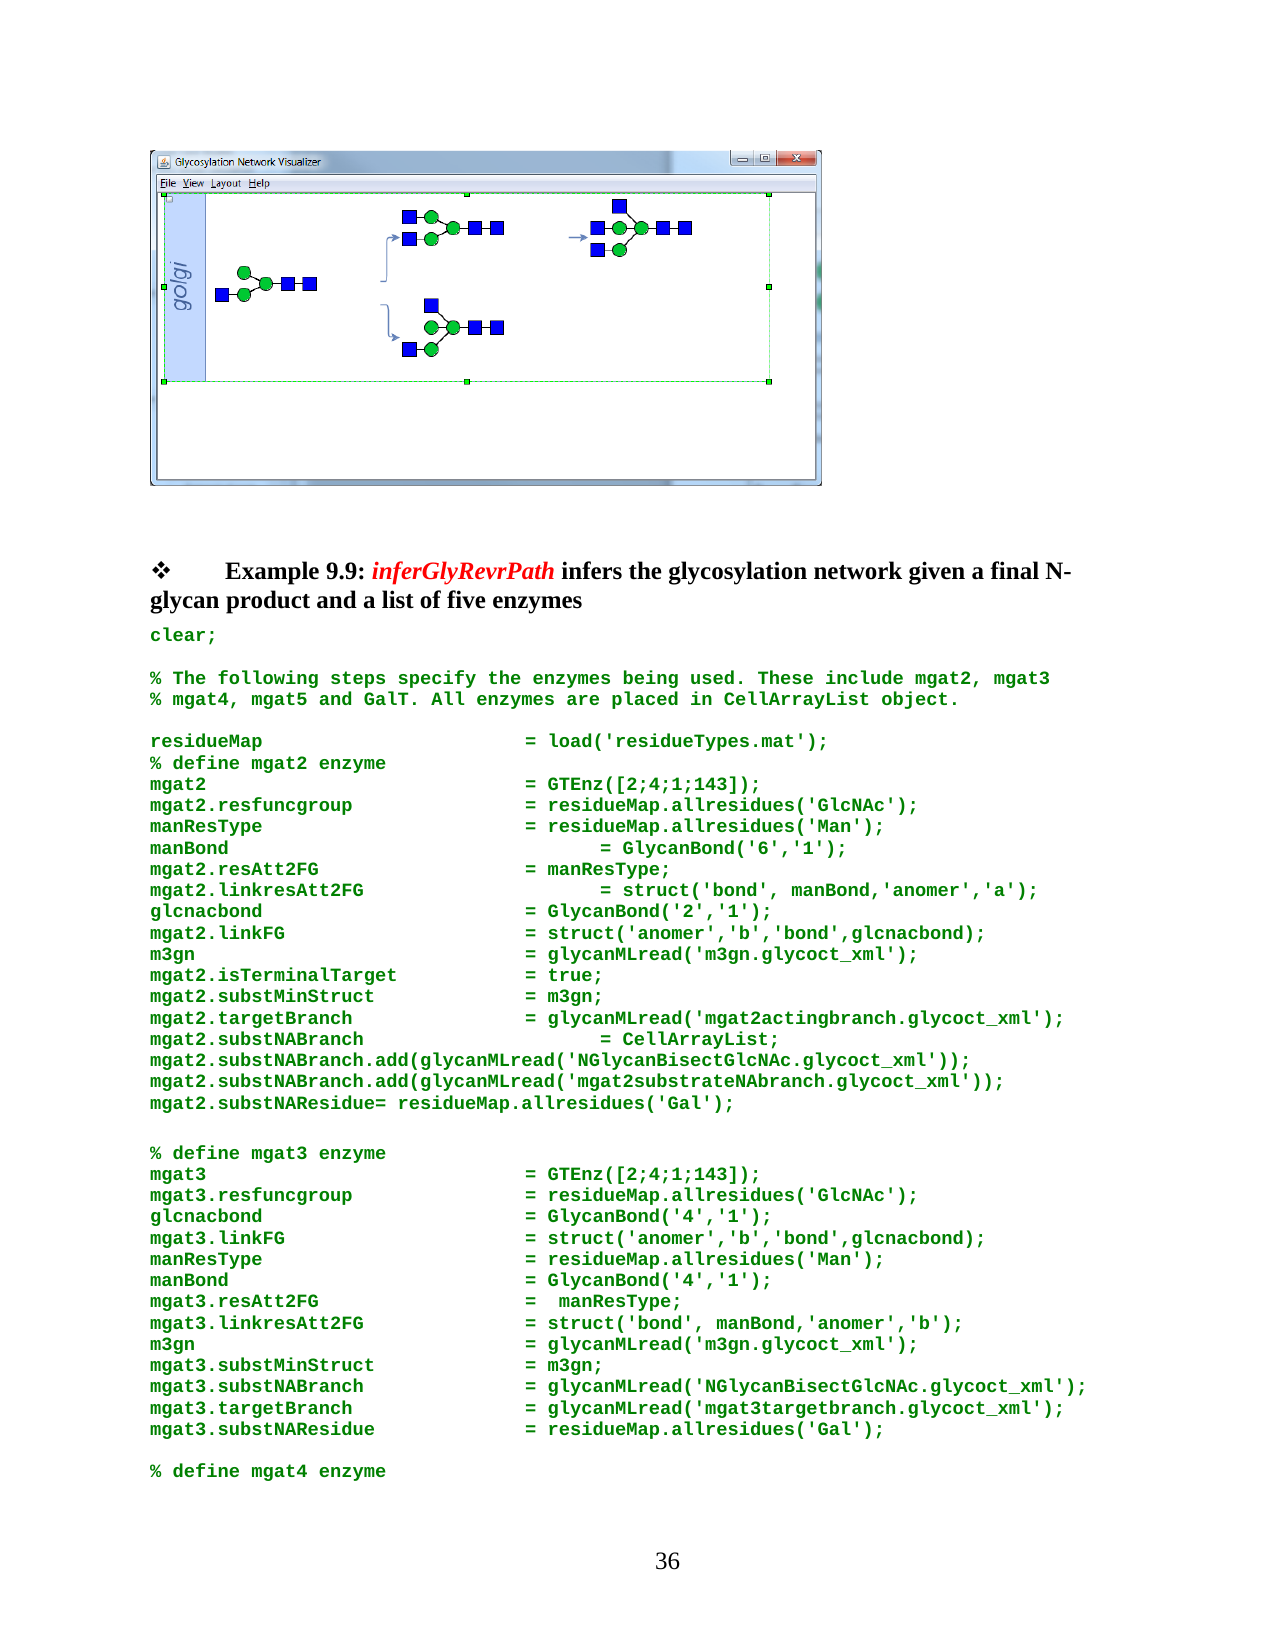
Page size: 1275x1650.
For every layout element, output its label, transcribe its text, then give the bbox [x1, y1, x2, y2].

text residueMap = load('residueTypes.mat'); [150, 732, 1125, 753]
text % define mgat4 enzyme [150, 1462, 1125, 1483]
text manBond = GlycanBond('4','1'); [150, 1271, 1125, 1292]
text mgat3.resAtt2FG = manResType; [150, 1292, 1125, 1313]
text mgat2.linkFG = struct('anomer','b','bond',glcnacbond); [150, 923, 1125, 945]
text mgat2.substNAResidue= residueMap.allresidues('Gal'); [150, 1093, 1125, 1115]
text glcnacbond = GlycanBond('2','1'); [150, 902, 1125, 923]
text glcnacbond = GlycanBond('4','1'); [150, 1207, 1125, 1228]
text mgat3.substMinStruct = m3gn; [150, 1356, 1125, 1377]
text mgat2.targetBranch = glycanMLread('mgat2actingbranch.glycoct_xml'); [150, 1008, 1125, 1030]
text mgat3.linkFG = struct('anomer','b','bond',glcnacbond); [150, 1228, 1125, 1250]
text mgat3.linkresAtt2FG = struct('bond', manBond,'anomer','b'); [150, 1313, 1125, 1335]
text mgat2.isTerminalTarget = true; [150, 966, 1125, 987]
text m3gn = glycanMLread('m3gn.glycoct_xml'); [150, 945, 1125, 966]
text mgat2.linkresAtt2FG = struct('bond', manBond,'anomer','a'); [150, 881, 1125, 902]
text % The following steps specify the enzymes being used. These include mgat2, mgat3 [150, 668, 1125, 690]
text manBond = GlycanBond('6','1'); [150, 838, 1125, 860]
text % define mgat2 enzyme [150, 753, 1125, 775]
text mgat2.resAtt2FG = manResType; [150, 860, 1125, 881]
text mgat3 = GTEnz([2;4;1;143]); [150, 1165, 1125, 1186]
text % define mgat3 enzyme [150, 1143, 1125, 1165]
text manResType = residueMap.allresidues('Man'); [150, 817, 1125, 838]
text mgat3.substNABranch = glycanMLread('NGlycanBisectGlcNAc.glycoct_xml'); [150, 1377, 1125, 1398]
text clear; [150, 626, 1125, 647]
text mgat2.substNABranch.add(glycanMLread('NGlycanBisectGlcNAc.glycoct_xml')); [150, 1051, 1125, 1072]
text m3gn = glycanMLread('m3gn.glycoct_xml'); [150, 1335, 1125, 1356]
text mgat3.substNAResidue = residueMap.allresidues('Gal'); [150, 1420, 1125, 1441]
text mgat2.resfuncgroup = residueMap.allresidues('GlcNAc'); [150, 796, 1125, 817]
text mgat2.substNABranch = CellArrayList; [150, 1030, 1125, 1051]
text mgat3.resfuncgroup = residueMap.allresidues('GlcNAc'); [150, 1186, 1125, 1207]
picture [150, 150, 822, 486]
text Example 9.9: inferGlyRevrPath infers the glycosylation network given a final N-glycan product and a list of five enzymes [150, 556, 1125, 613]
text % mgat4, mgat5 and GalT. All enzymes are placed in CellArrayList object. [150, 690, 1125, 711]
text manResType = residueMap.allresidues('Man'); [150, 1250, 1125, 1271]
text mgat2.substNABranch.add(glycanMLread('mgat2substrateNAbranch.glycoct_xml')); [150, 1072, 1125, 1093]
text mgat2 = GTEnz([2;4;1;143]); [150, 775, 1125, 796]
text mgat2.substMinStruct = m3gn; [150, 987, 1125, 1008]
text mgat3.targetBranch = glycanMLread('mgat3targetbranch.glycoct_xml'); [150, 1398, 1125, 1420]
